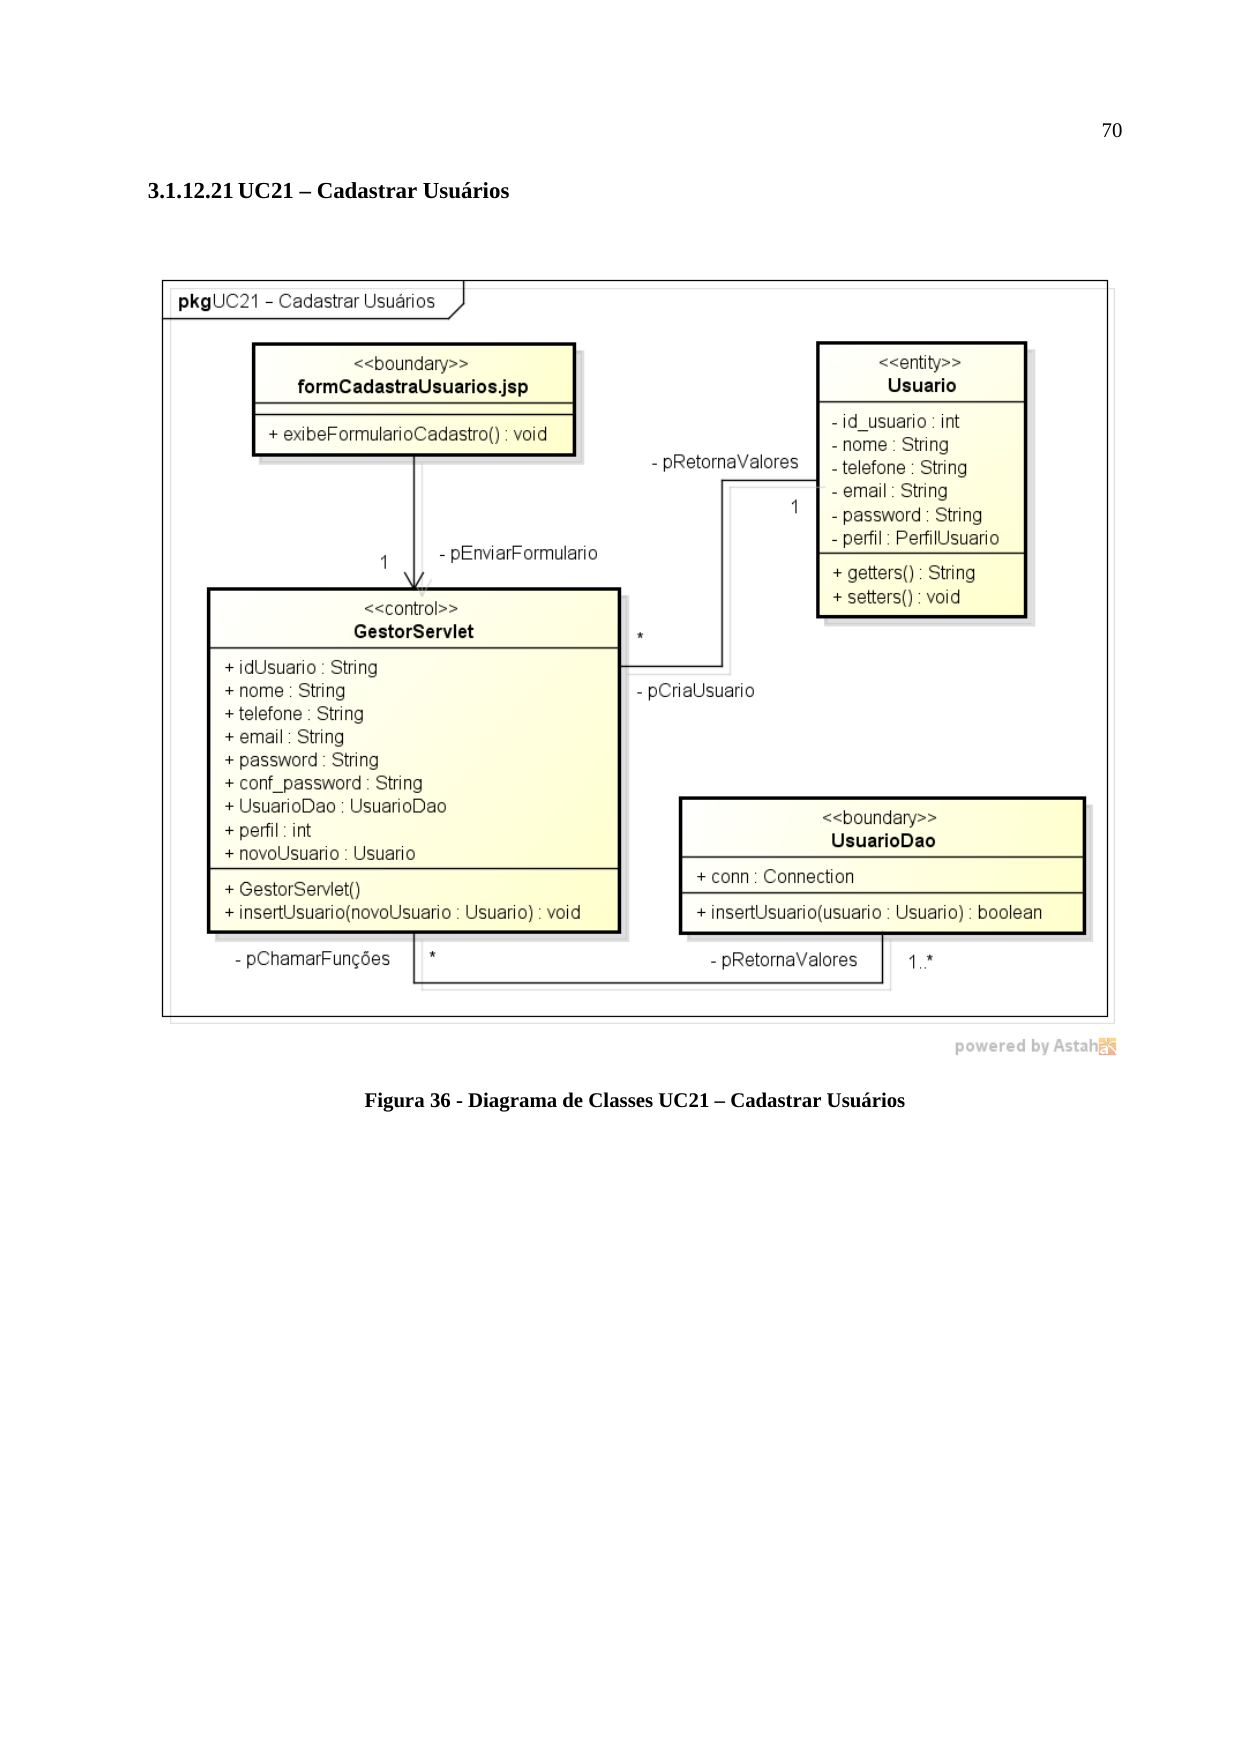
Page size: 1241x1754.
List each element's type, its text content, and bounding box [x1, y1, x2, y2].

subtitle UC21 – Cadastrar Usuários [148, 177, 1122, 203]
picture [147, 266, 1122, 1061]
